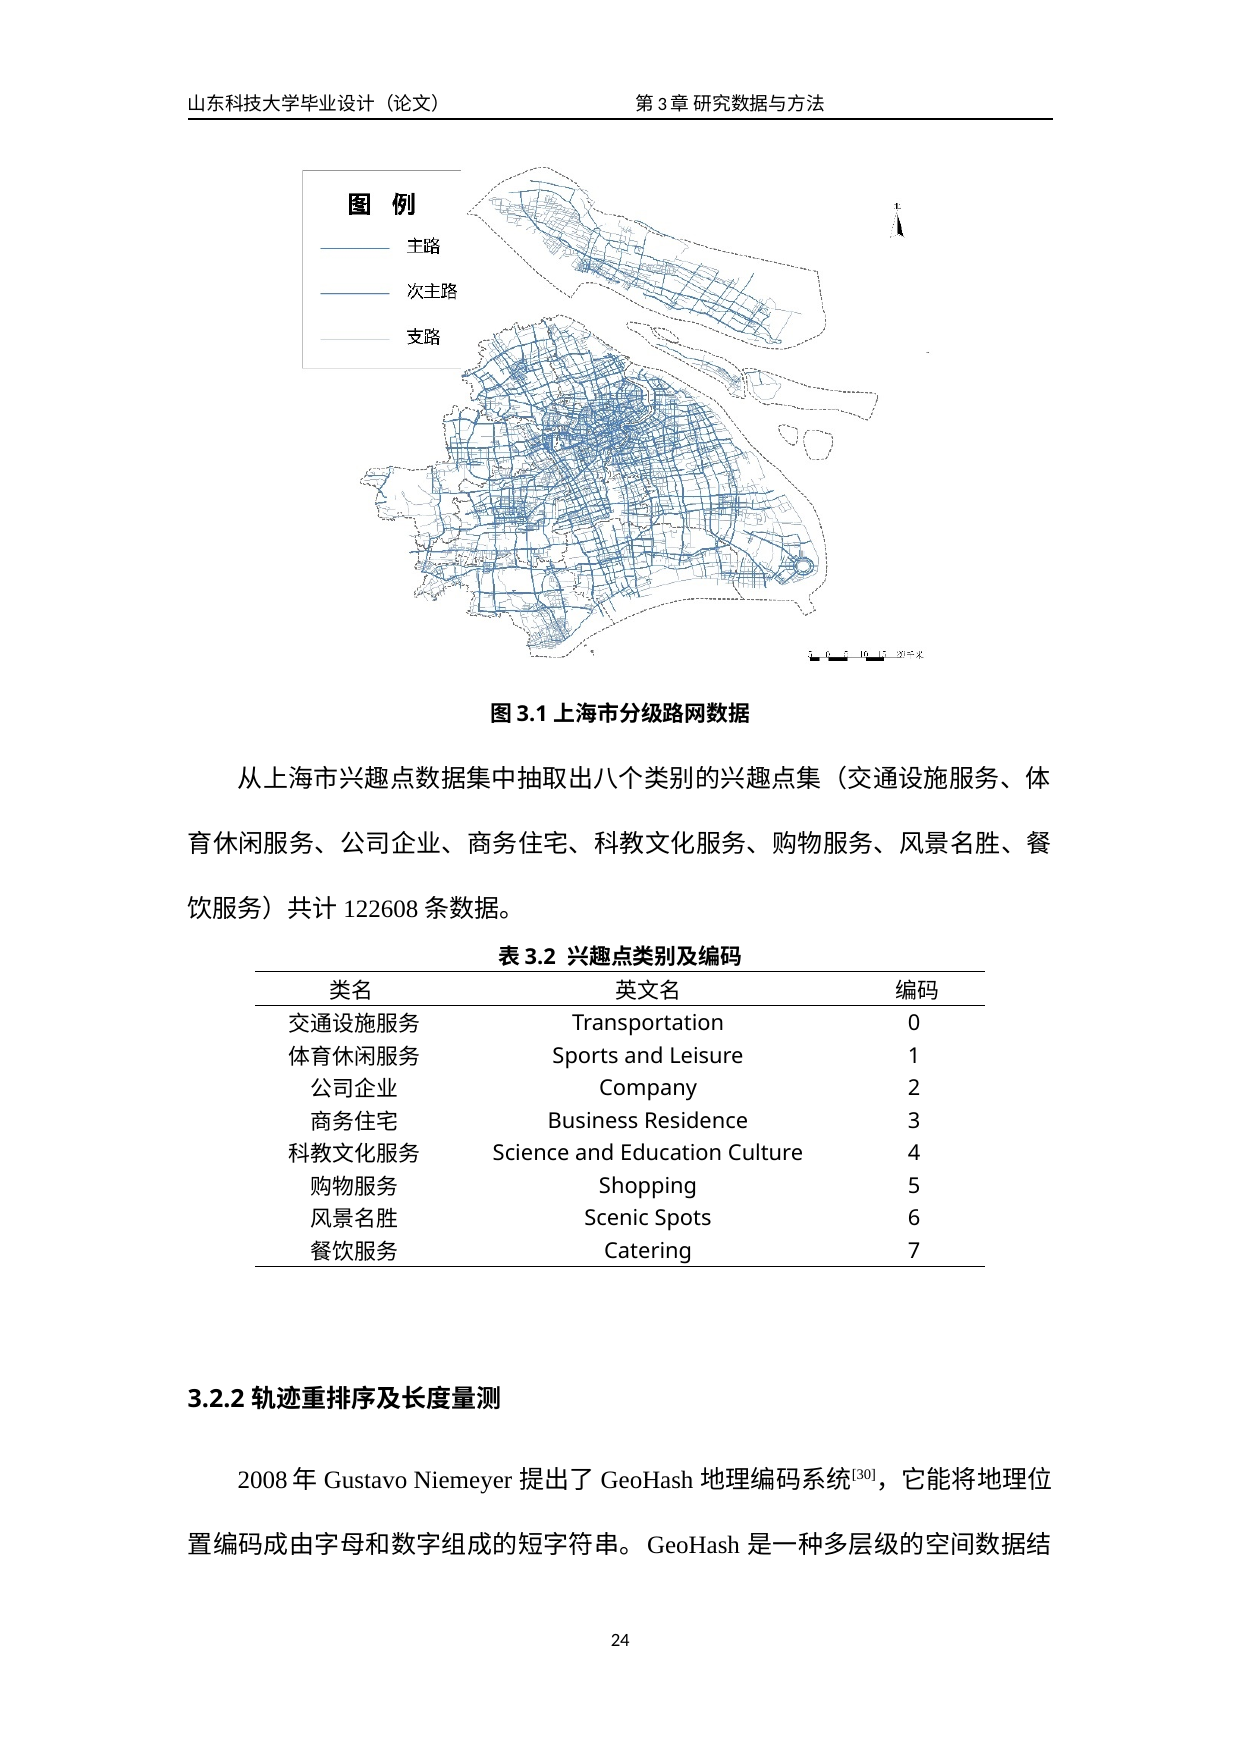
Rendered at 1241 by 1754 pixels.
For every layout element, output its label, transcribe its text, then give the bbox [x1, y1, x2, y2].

table_cell 商务住宅 [255, 1103, 447, 1136]
table_cell Shopping [447, 1168, 843, 1201]
table_cell 6 [843, 1201, 985, 1233]
table_cell 3 [843, 1103, 985, 1136]
table_cell 风景名胜 [255, 1201, 447, 1233]
table_cell Scenic Spots [447, 1201, 843, 1233]
table_cell Company [447, 1071, 843, 1103]
text 图3.1 上海市分级路网数据 [187, 695, 1053, 728]
table_cell 科教文化服务 [255, 1136, 447, 1168]
table_cell 7 [843, 1233, 985, 1266]
table_cell 5 [843, 1168, 985, 1201]
table_cell Transportation [447, 1006, 843, 1038]
text 从上海市兴趣点数据集中抽取出八个类别的兴趣点集（交通设施服务、体育休闲服务、公司企业、商务住宅、科教文化服务、购物服务、风景名胜、餐饮服务）共计 122608 条数据。 [187, 744, 1053, 939]
table_cell 交通设施服务 [255, 1006, 447, 1038]
table_header 编码 [843, 972, 985, 1005]
table_cell 0 [843, 1006, 985, 1038]
table_header 英文名 [447, 972, 843, 1005]
table_cell Sports and Leisure [447, 1038, 843, 1071]
table_cell 餐饮服务 [255, 1233, 447, 1266]
table_cell 体育休闲服务 [255, 1038, 447, 1071]
table_cell Catering [447, 1233, 843, 1266]
table_cell Science and Education Culture [447, 1136, 843, 1168]
text 3.2.2 轨迹重排序及长度量测 [187, 1364, 1053, 1429]
table_header 类名 [255, 972, 447, 1005]
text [187, 1446, 1053, 1576]
table_cell 4 [843, 1136, 985, 1168]
table_cell 1 [843, 1038, 985, 1071]
table_cell Business Residence [447, 1103, 843, 1136]
table_cell 2 [843, 1071, 985, 1103]
text 表3.2 兴趣点类别及编码 [187, 939, 1053, 971]
table_cell 购物服务 [255, 1168, 447, 1201]
table_cell 公司企业 [255, 1071, 447, 1103]
picture [295, 162, 945, 679]
